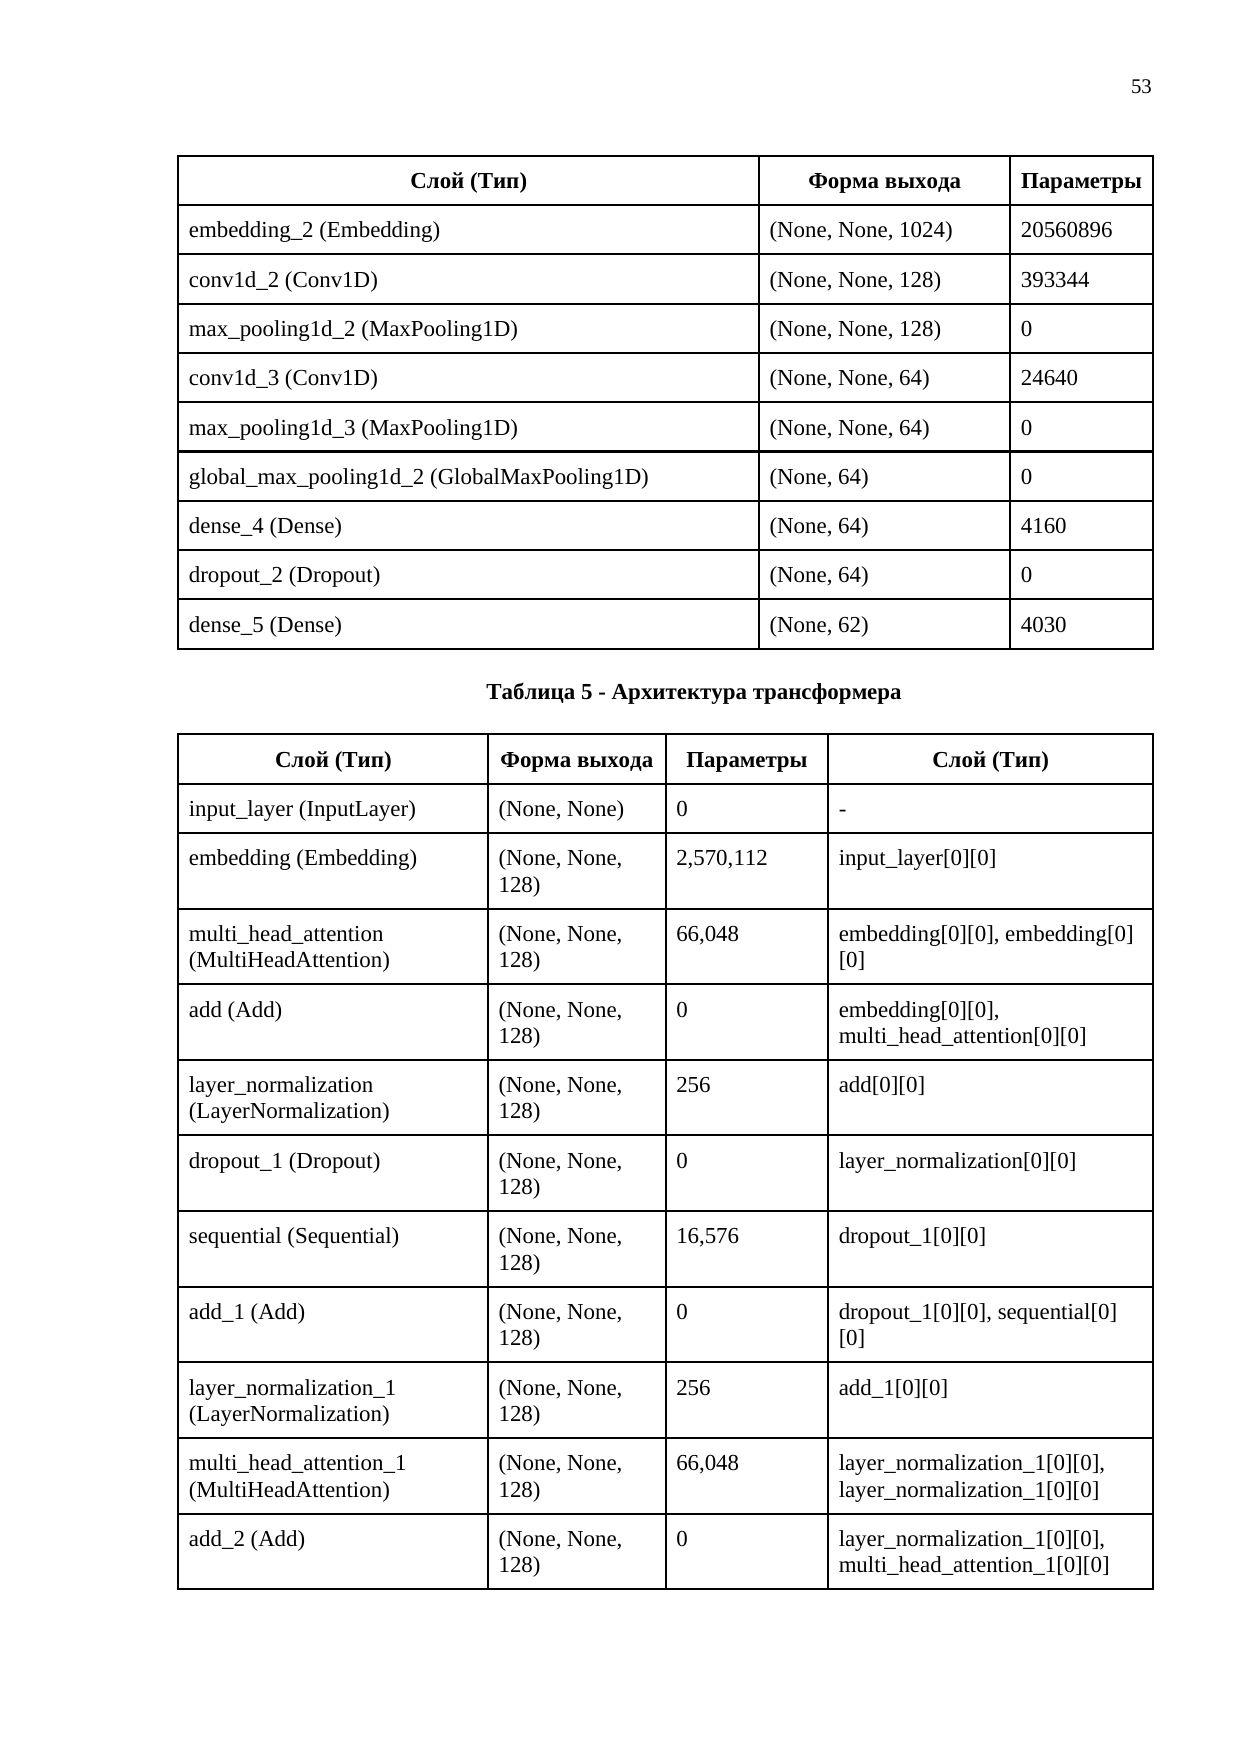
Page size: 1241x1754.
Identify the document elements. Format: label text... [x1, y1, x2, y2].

table_cell embedding[0][0], multi_head_attention[0][0] [829, 985, 1152, 1059]
table_cell 66,048 [667, 1439, 827, 1512]
table_cell (None, None, 128) [760, 255, 1009, 302]
table_cell (None, 64) [760, 551, 1009, 598]
table_cell dropout_1[0][0] [829, 1212, 1152, 1286]
table_cell 0 [1011, 453, 1152, 499]
table_cell 2,570,112 [667, 834, 827, 907]
table_cell (None, None, 64) [760, 403, 1009, 450]
table_cell 16,576 [667, 1212, 827, 1286]
table_cell 0 [667, 1136, 827, 1210]
table_cell - [829, 785, 1152, 832]
table_cell add_1 (Add) [179, 1288, 487, 1361]
table_cell add[0][0] [829, 1061, 1152, 1134]
table_cell 4030 [1011, 600, 1152, 647]
table_header Слой (Тип) [179, 157, 758, 204]
table_cell dropout_2 (Dropout) [179, 551, 758, 598]
table_cell 0 [667, 985, 827, 1059]
table_cell 256 [667, 1363, 827, 1437]
table_cell 4160 [1011, 502, 1152, 549]
table_cell dropout_1[0][0], sequential[0][0] [829, 1288, 1152, 1361]
table_cell 0 [1011, 403, 1152, 450]
table_cell max_pooling1d_3 (MaxPooling1D) [179, 403, 758, 450]
table_header Слой (Тип) [179, 735, 487, 783]
table_cell 256 [667, 1061, 827, 1134]
table_cell layer_normalization (LayerNormalization) [179, 1061, 487, 1134]
table_cell dense_5 (Dense) [179, 600, 758, 647]
table_cell (None, None, 128) [489, 834, 665, 907]
table_cell max_pooling1d_2 (MaxPooling1D) [179, 305, 758, 352]
table_cell 24640 [1011, 354, 1152, 401]
table_header Параметры [667, 735, 827, 783]
table_cell multi_head_attention_1 (MultiHeadAttention) [179, 1439, 487, 1512]
table_cell (None, None, 128) [489, 1061, 665, 1134]
table_cell dense_4 (Dense) [179, 502, 758, 549]
table_cell input_layer[0][0] [829, 834, 1152, 907]
table_cell (None, None, 1024) [760, 206, 1009, 253]
table_cell (None, None) [489, 785, 665, 832]
table_header Форма выхода [489, 735, 665, 783]
table_cell layer_normalization_1[0][0], multi_head_attention_1[0][0] [829, 1515, 1152, 1588]
table_cell (None, None, 128) [489, 1515, 665, 1588]
table_cell layer_normalization_1 (LayerNormalization) [179, 1363, 487, 1437]
table_cell multi_head_attention (MultiHeadAttention) [179, 910, 487, 983]
table_cell 0 [667, 1288, 827, 1361]
text Таблица 5 - Архитектура трансформера [177, 678, 1152, 704]
table_cell embedding_2 (Embedding) [179, 206, 758, 253]
table_cell 0 [1011, 551, 1152, 598]
table_cell global_max_pooling1d_2 (GlobalMaxPooling1D) [179, 453, 758, 499]
table_cell (None, None, 128) [489, 1363, 665, 1437]
table_cell 0 [667, 1515, 827, 1588]
table_cell (None, 64) [760, 453, 1009, 499]
table_cell (None, 64) [760, 502, 1009, 549]
table_cell (None, None, 128) [489, 985, 665, 1059]
table_cell add_1[0][0] [829, 1363, 1152, 1437]
table_cell sequential (Sequential) [179, 1212, 487, 1286]
table_header Слой (Тип) [829, 735, 1152, 783]
table_cell dropout_1 (Dropout) [179, 1136, 487, 1210]
table_header Параметры [1011, 157, 1152, 204]
table_cell 393344 [1011, 255, 1152, 302]
table_cell (None, 62) [760, 600, 1009, 647]
table_cell input_layer (InputLayer) [179, 785, 487, 832]
table_cell (None, None, 128) [489, 1136, 665, 1210]
table_cell layer_normalization[0][0] [829, 1136, 1152, 1210]
table_cell embedding (Embedding) [179, 834, 487, 907]
table_cell (None, None, 64) [760, 354, 1009, 401]
table_cell add (Add) [179, 985, 487, 1059]
table_cell (None, None, 128) [489, 1288, 665, 1361]
table_cell (None, None, 128) [489, 1439, 665, 1512]
table_cell layer_normalization_1[0][0], layer_normalization_1[0][0] [829, 1439, 1152, 1512]
table_cell 0 [1011, 305, 1152, 352]
table_cell conv1d_2 (Conv1D) [179, 255, 758, 302]
table_cell conv1d_3 (Conv1D) [179, 354, 758, 401]
table_cell 66,048 [667, 910, 827, 983]
table_header Форма выхода [760, 157, 1009, 204]
table_cell (None, None, 128) [489, 910, 665, 983]
table_cell 0 [667, 785, 827, 832]
table_cell add_2 (Add) [179, 1515, 487, 1588]
table_cell (None, None, 128) [760, 305, 1009, 352]
table_cell 20560896 [1011, 206, 1152, 253]
table_cell (None, None, 128) [489, 1212, 665, 1286]
table_cell embedding[0][0], embedding[0][0] [829, 910, 1152, 983]
